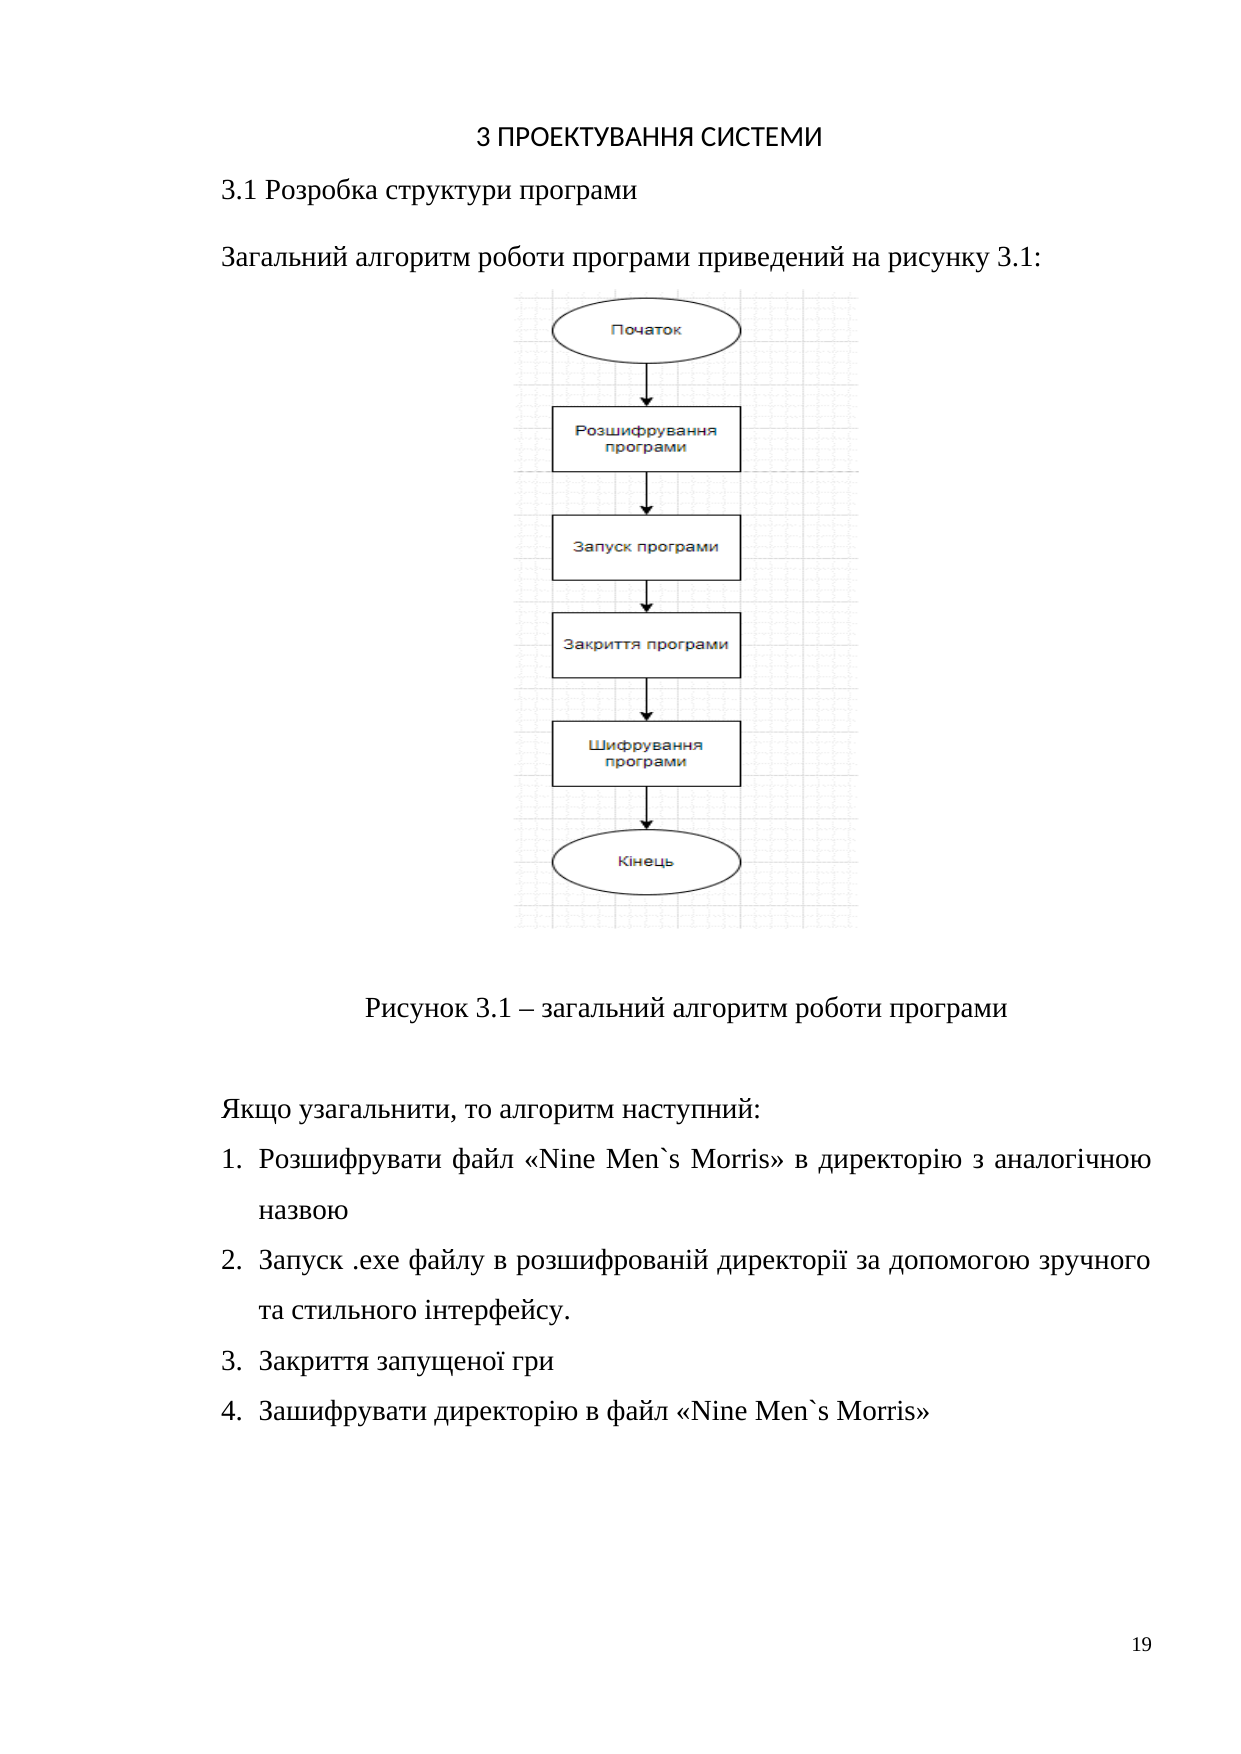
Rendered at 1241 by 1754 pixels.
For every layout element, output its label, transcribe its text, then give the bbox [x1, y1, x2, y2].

text Якщо узагальнити, то алгоритм наступний: [147, 1091, 1152, 1125]
list Зашифрувати директорію в файл «Nine Men`s Morris» [221, 1393, 1152, 1427]
list Закриття запущеної гри [221, 1343, 1152, 1376]
title 3.1 Розробка структури програми [147, 172, 1152, 206]
text 3 ПРОЕКТУВАННЯ СИСТЕМИ [147, 118, 1152, 154]
text Загальний алгоритм роботи програми приведений на рисунку 3.1: [147, 239, 1152, 273]
list Розшифрувати файл «Nine Men`s Morris» в директорію з аналогічною назвою [221, 1142, 1152, 1225]
picture [513, 289, 859, 929]
text Рисунок 3.1 – загальний алгоритм роботи програми [147, 991, 1152, 1024]
list Запуск .exe файлу в розшифрованій директорії за допомогою зручного та стильного інтерфейсу. [221, 1242, 1152, 1326]
